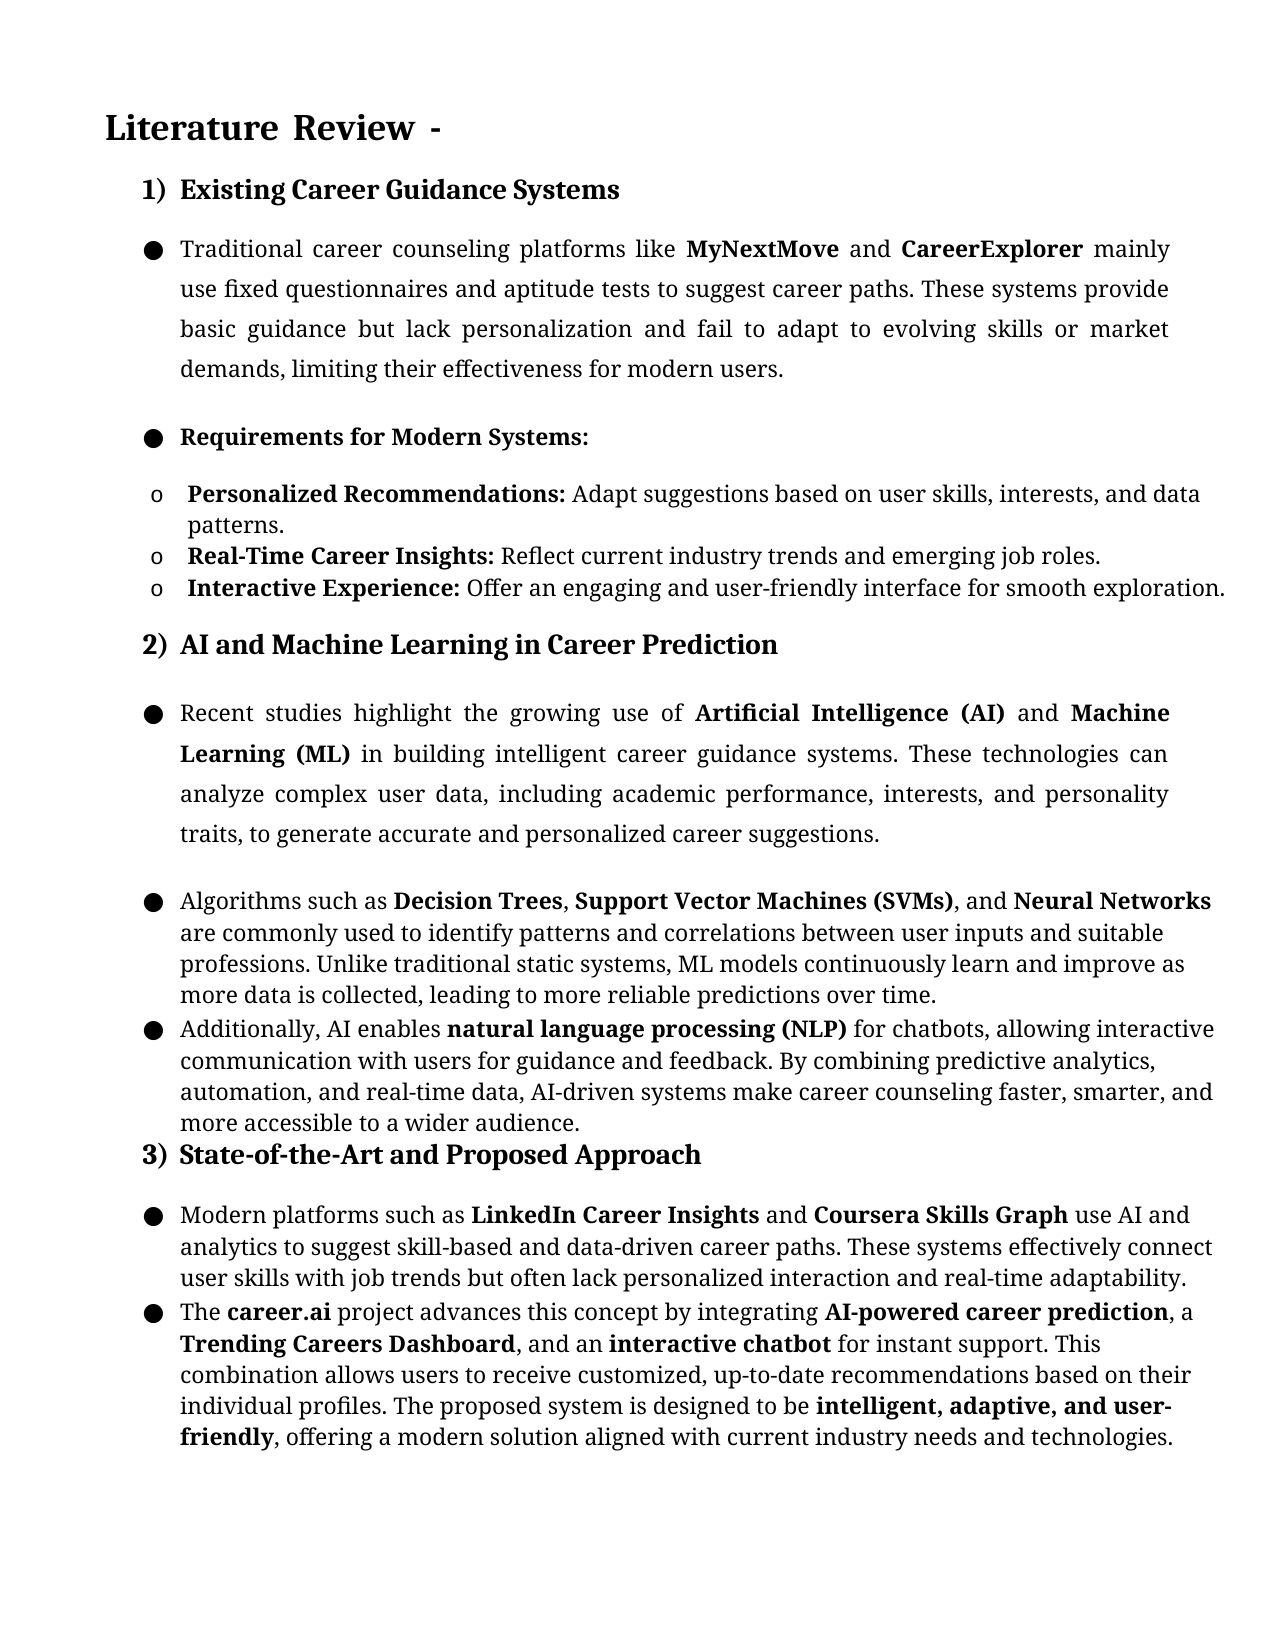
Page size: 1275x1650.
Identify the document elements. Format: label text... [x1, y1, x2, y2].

list Real-Time Career Insights: Reflect current industry trends and emerging job roles. [150, 540, 1237, 571]
list Interactive Experience: Offer an engaging and user-friendly interface for smooth exploration. [150, 571, 1237, 603]
list Algorithms such as Decision Trees, Support Vector Machines (SVMs), and Neural Networks are commonly used to identify patterns and correlations between user inputs and suitable professions. Unlike traditional static systems, ML models continuously learn and improve as more data is collected, leading to more reliable predictions over time. [142, 883, 1237, 1011]
list The career.ai project advances this concept by integrating AI-powered career prediction, a Trending Careers Dashboard, and an interactive chatbot for instant support. This combination allows users to receive customized, up-to-date recommendations based on their individual profiles. The proposed system is designed to be intelligent, adaptive, and user-friendly, offering a modern solution aligned with current industry needs and technologies. [142, 1293, 1237, 1452]
list Personalized Recommendations: Adapt suggestions based on user skills, interests, and data patterns. [150, 477, 1237, 540]
subtitle AI and Machine Learning in Career Prediction [142, 628, 1237, 661]
list Additionally, AI enables natural language processing (NLP) for chatbots, allowing interactive communication with users for guidance and feedback. By combining predictive analytics, automation, and real-time data, AI-driven systems make career counseling faster, smarter, and more accessible to a wider audience. [142, 1011, 1237, 1138]
subtitle Literature Review - [105, 107, 1237, 150]
subtitle State-of-the-Art and Proposed Approach [142, 1138, 1237, 1172]
list Requirements for Modern Systems: [142, 418, 1237, 452]
list Traditional career counseling platforms like MyNextMove and CareerExplorer mainly use fixed questionnaires and aptitude tests to suggest career paths. These systems provide basic guidance but lack personalization and fail to adapt to evolving skills or market demands, limiting their effectiveness for modern users. [142, 231, 1170, 385]
subtitle Existing Career Guidance Systems [142, 173, 1237, 207]
list Modern platforms such as LinkedIn Career Insights and Coursera Skills Graph use AI and analytics to suggest skill-based and data-driven career paths. These systems effectively connect user skills with job trends but often lack personalized interaction and real-time adaptability. [142, 1197, 1237, 1293]
list Recent studies highlight the growing use of Artificial Intelligence (AI) and Machine Learning (ML) in building intelligent career guidance systems. These technologies can analyze complex user data, including academic performance, interests, and personality traits, to generate accurate and personalized career suggestions. [142, 695, 1170, 849]
